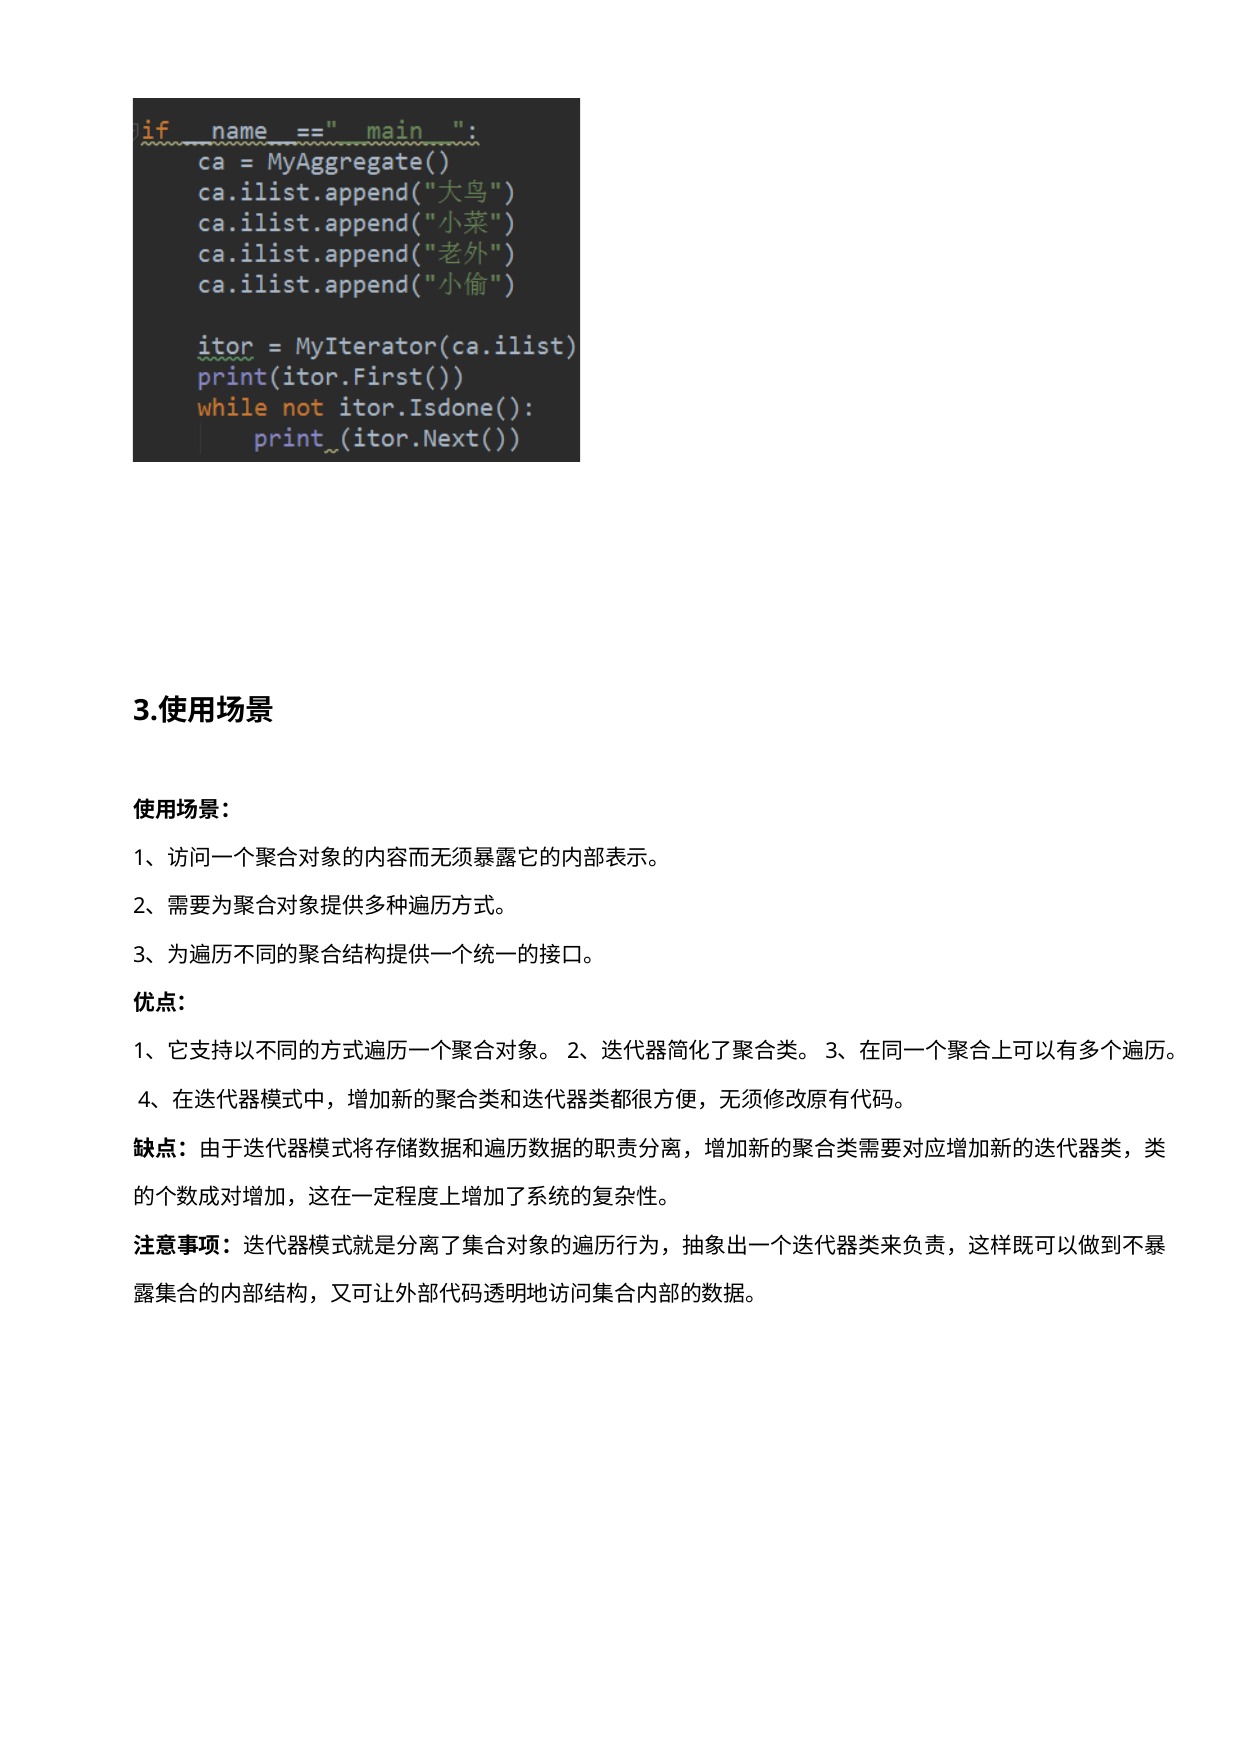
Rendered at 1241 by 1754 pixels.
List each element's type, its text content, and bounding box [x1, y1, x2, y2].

text 优点： [133, 985, 1167, 1017]
subtitle 3.使用场景 [133, 675, 1167, 740]
text 1、它支持以不同的方式遍历一个聚合对象。 2、迭代器简化了聚合类。 3、在同一个聚合上可以有多个遍历。 4、在迭代器模式中，增加新的聚合类和迭代器类都很方便，无须修改原有代码。 [133, 1033, 1167, 1114]
text 注意事项：迭代器模式就是分离了集合对象的遍历行为，抽象出一个迭代器类来负责，这样既可以做到不暴露集合的内部结构，又可让外部代码透明地访问集合内部的数据。 [133, 1227, 1167, 1308]
text 3、为遍历不同的聚合结构提供一个统一的接口。 [133, 936, 1167, 969]
text 1、访问一个聚合对象的内容而无须暴露它的内部表示。 [133, 840, 1167, 872]
text 使用场景： [133, 791, 1167, 824]
text 缺点：由于迭代器模式将存储数据和遍历数据的职责分离，增加新的聚合类需要对应增加新的迭代器类，类的个数成对增加，这在一定程度上增加了系统的复杂性。 [133, 1130, 1167, 1211]
text 2、需要为聚合对象提供多种遍历方式。 [133, 888, 1167, 921]
picture [132, 98, 581, 462]
